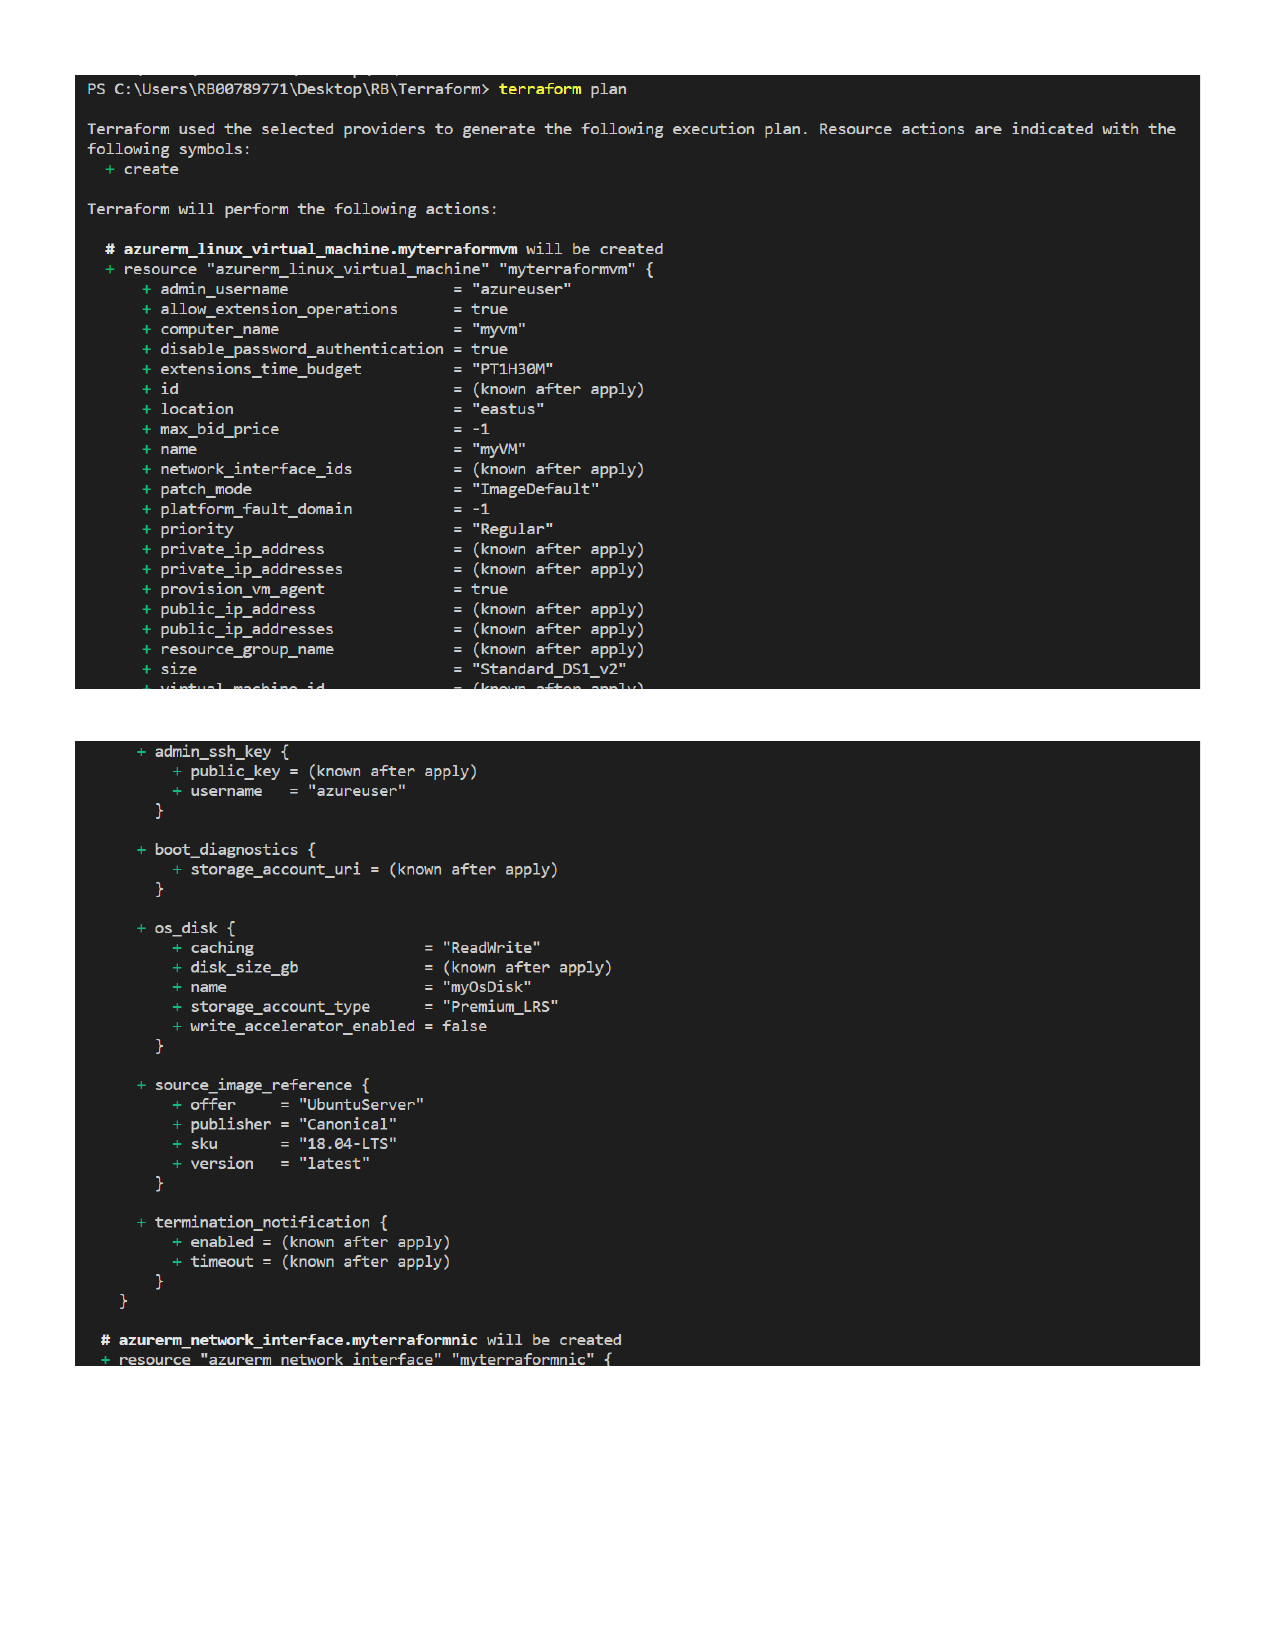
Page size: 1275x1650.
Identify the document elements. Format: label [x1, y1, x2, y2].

picture [75, 75, 1200, 689]
picture [75, 741, 1200, 1366]
